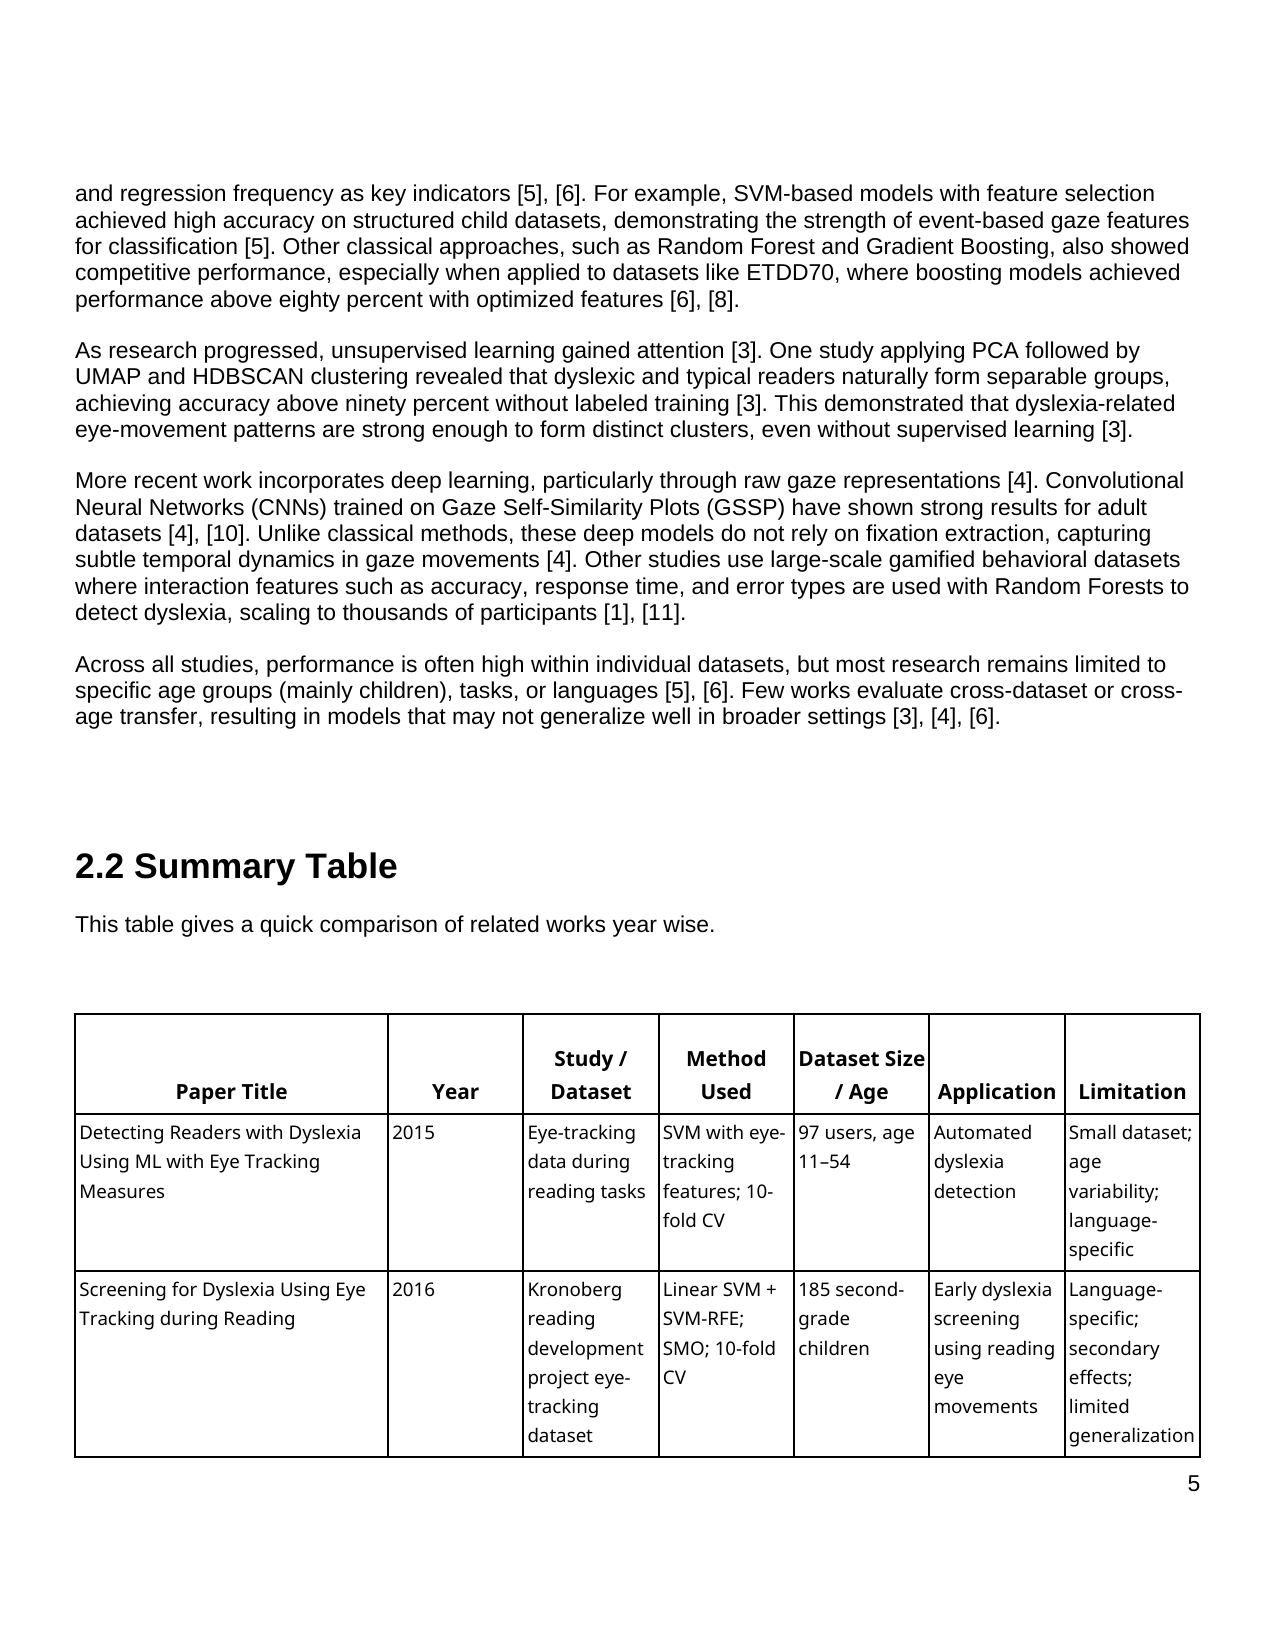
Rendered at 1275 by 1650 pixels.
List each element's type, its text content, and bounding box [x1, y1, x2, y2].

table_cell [930, 1272, 1064, 1456]
table_header Limitation [1066, 1015, 1199, 1113]
table_header Study / Dataset [524, 1015, 658, 1113]
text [75, 180, 1200, 312]
table_header Paper Title [76, 1015, 387, 1113]
table_cell 2015 [389, 1115, 522, 1270]
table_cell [1066, 1272, 1199, 1456]
subtitle 2.2 Summary Table [75, 845, 1200, 886]
table_header Method Used [660, 1015, 793, 1113]
text As research progressed, unsupervised learning gained attention [3]. One study applying PCA followed by UMAP and HDBSCAN clustering revealed that dyslexic and typical readers naturally form separable groups, achieving accuracy above ninety percent without labeled training [3]. This demonstrated that dyslexia-related eye-movement patterns are strong enough to form distinct clusters, even without supervised learning [3]. [75, 337, 1200, 442]
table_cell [660, 1272, 793, 1456]
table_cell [795, 1272, 928, 1456]
table_cell SVM with eye-tracking features; 10-fold CV [660, 1115, 793, 1270]
table_header Application [930, 1015, 1064, 1113]
table_header Dataset Size / Age [795, 1015, 928, 1113]
table_cell Small dataset; age variability; language-specific [1066, 1115, 1199, 1270]
table_cell Eye-tracking data during reading tasks [524, 1115, 658, 1270]
table_cell 97 users, age 11–54 [795, 1115, 928, 1270]
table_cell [76, 1272, 387, 1456]
table_cell Automated dyslexia detection [930, 1115, 1064, 1270]
text Across all studies, performance is often high within individual datasets, but most research remains limited to specific age groups (mainly children), tasks, or languages [5], [6]. Few works evaluate cross-dataset or cross-age transfer, resulting in models that may not generalize well in broader settings [3], [4], [6]. [75, 651, 1200, 729]
text This table gives a quick comparison of related works year wise. [75, 911, 1200, 937]
text More recent work incorporates deep learning, particularly through raw gaze representations [4]. Convolutional Neural Networks (CNNs) trained on Gaze Self-Similarity Plots (GSSP) have shown strong results for adult datasets [4], [10]. Unlike classical methods, these deep models do not rely on fixation extraction, capturing subtle temporal dynamics in gaze movements [4]. Other studies use large-scale gamified behavioral datasets where interaction features such as accuracy, response time, and error types are used with Random Forests to detect dyslexia, scaling to thousands of participants [1], [11]. [75, 467, 1200, 626]
table_cell Detecting Readers with Dyslexia Using ML with Eye Tracking Measures [76, 1115, 387, 1270]
table_header Year [389, 1015, 522, 1113]
table_cell 2016 [389, 1272, 522, 1456]
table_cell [524, 1272, 658, 1456]
